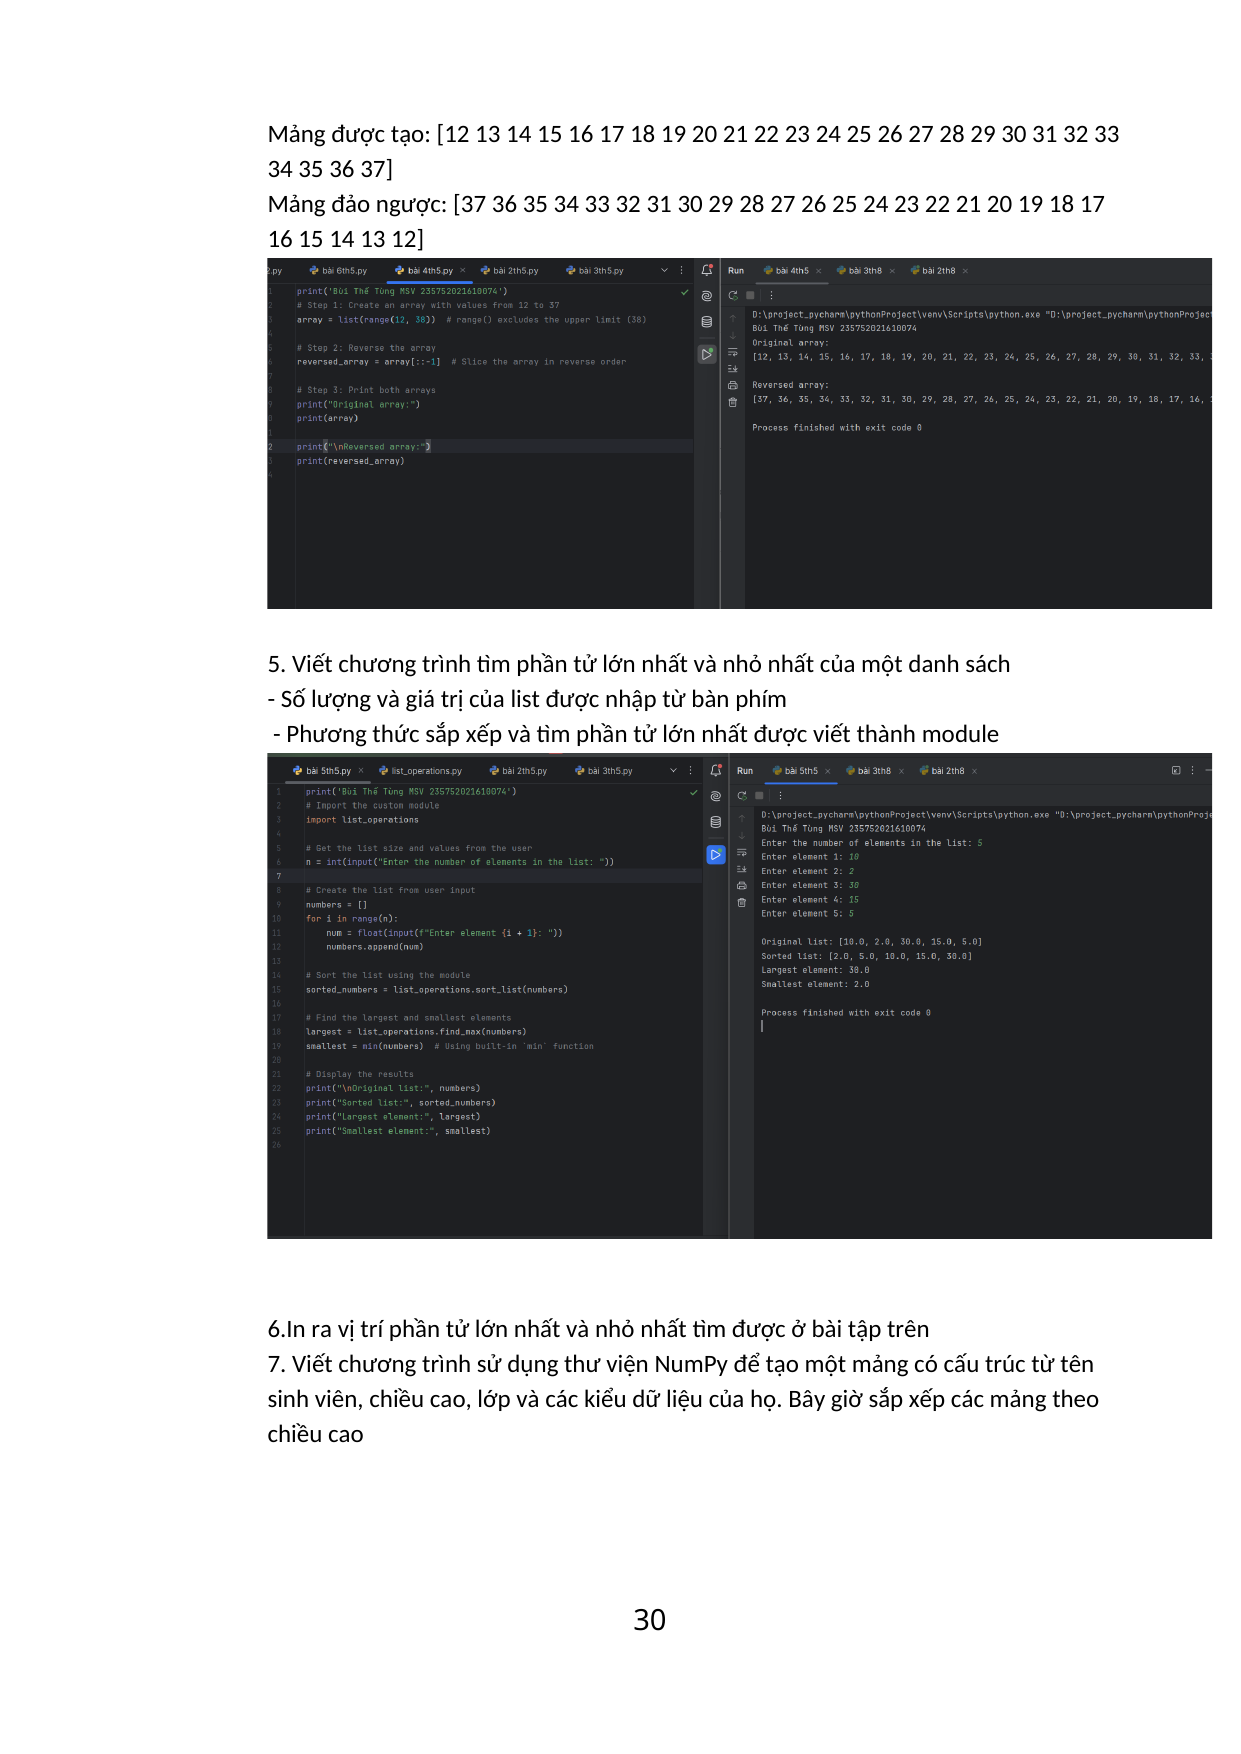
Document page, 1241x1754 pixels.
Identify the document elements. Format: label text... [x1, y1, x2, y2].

list 6.In ra vị trí phần tử lớn nhất và nhỏ nhất tìm được ở bài tập trên [267, 1313, 1122, 1344]
list - Số lượng và giá trị của list được nhập từ bàn phím [267, 683, 1122, 714]
picture [267, 753, 1213, 1239]
list 7. Viết chương trình sử dụng thư viện NumPy để tạo một mảng có cấu trúc từ tên sinh viên, chiều cao, lớp và các kiểu dữ liệu của họ. Bây giờ sắp xếp các mảng theo chiều cao [267, 1348, 1122, 1449]
list - Phương thức sắp xếp và tìm phần tử lớn nhất được viết thành module [267, 718, 1122, 749]
list 5. Viết chương trình tìm phần tử lớn nhất và nhỏ nhất của một danh sách [267, 648, 1122, 679]
list Mảng đảo ngược: [37 36 35 34 33 32 31 30 29 28 27 26 25 24 23 22 21 20 19 18 17 16 15 14 13 12] [267, 188, 1122, 254]
list Mảng được tạo: [12 13 14 15 16 17 18 19 20 21 22 23 24 25 26 27 28 29 30 31 32 33 34 35 36 37] [267, 118, 1122, 184]
picture [267, 258, 1213, 609]
